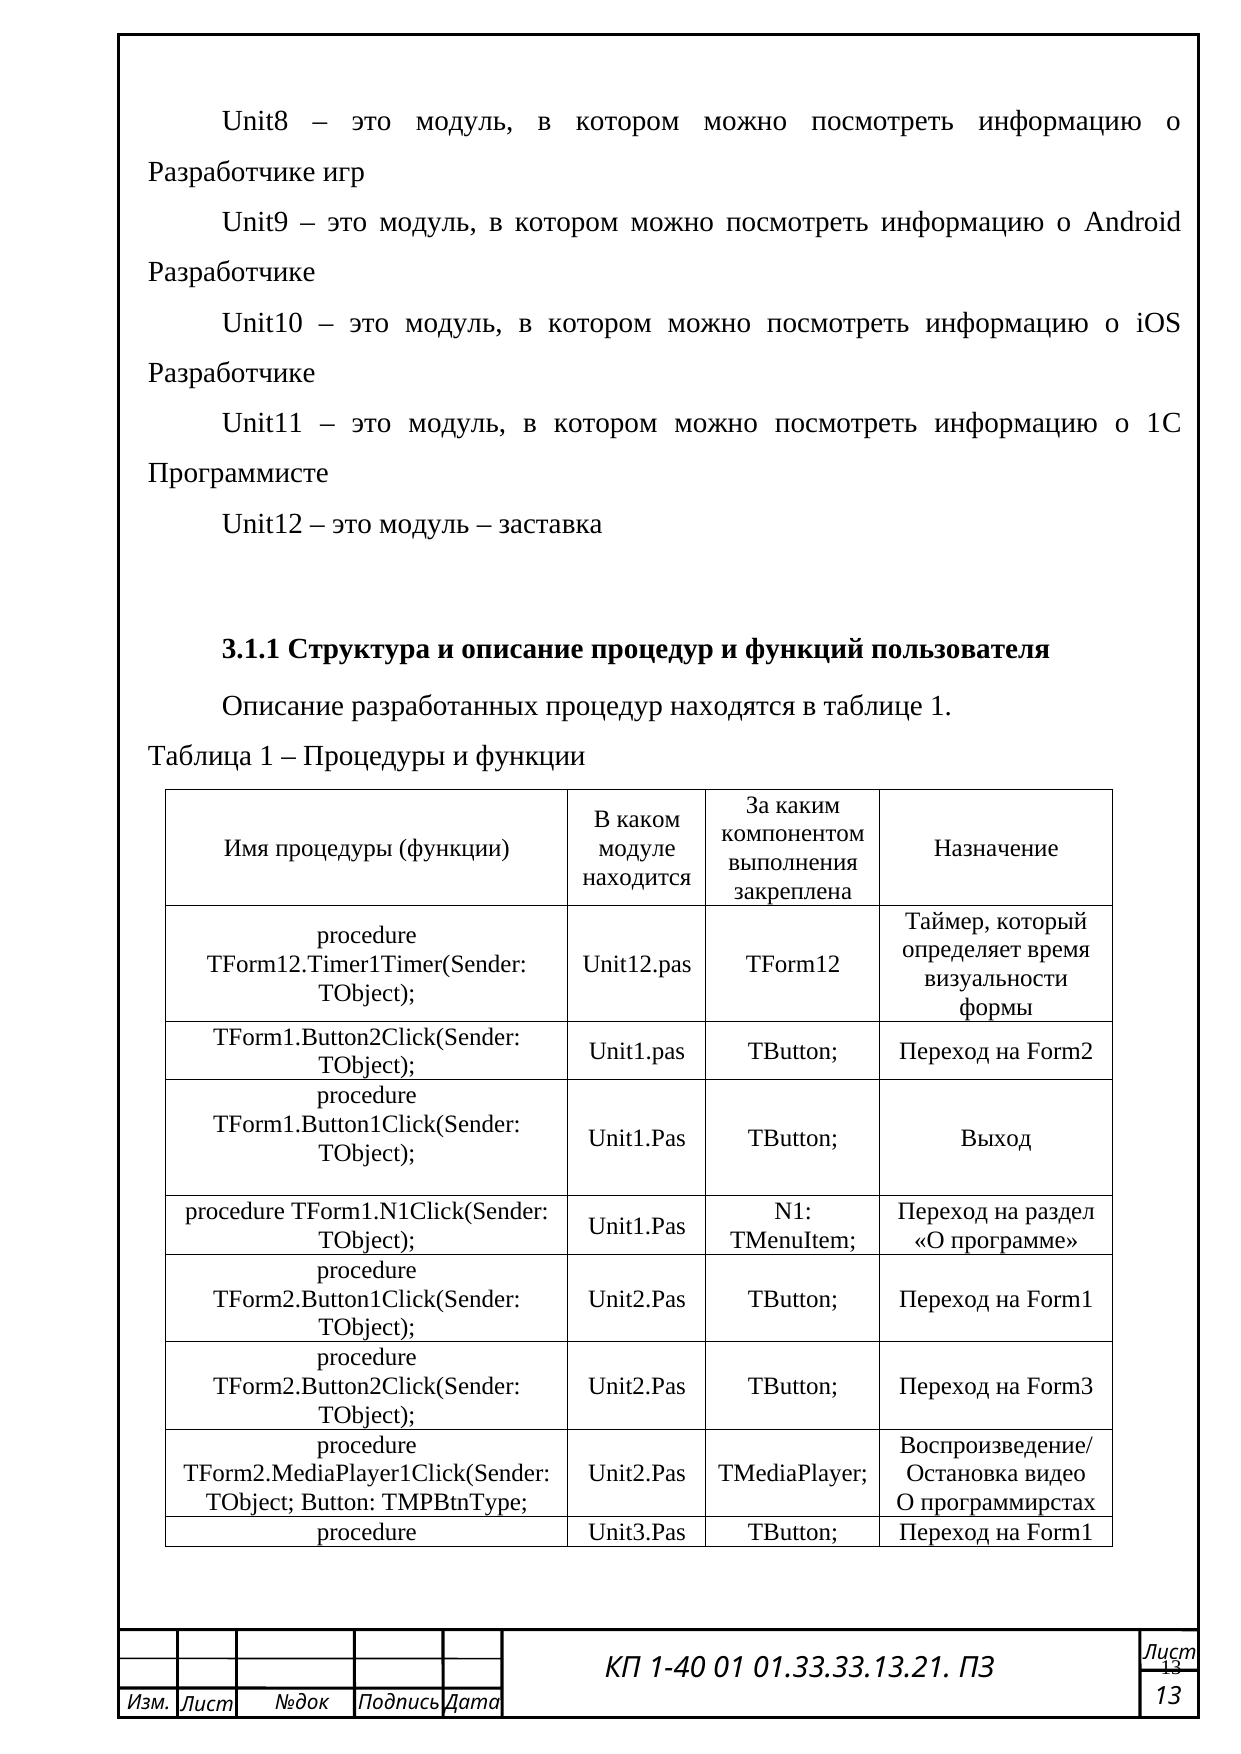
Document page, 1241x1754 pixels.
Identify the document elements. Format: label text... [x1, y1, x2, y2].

table_cell procedure TForm2.MediaPlayer1Click(Sender: TObject; Button: TMPBtnType; [166, 1430, 567, 1516]
text Unit10 – это модуль, в котором можно посмотреть информацию о iOS Разработчике [148, 305, 1181, 388]
table_cell Unit1.pas [568, 1022, 705, 1079]
table_cell TForm12 [706, 906, 879, 1021]
table_cell Переход на Form3 [880, 1342, 1112, 1429]
table_cell Переход на Form1 [880, 1517, 1112, 1546]
table_cell Переход на Form1 [880, 1255, 1112, 1341]
text Unit12 – это модуль – заставка [148, 506, 1181, 539]
table_cell TButton; [706, 1022, 879, 1079]
table_cell Unit12.pas [568, 906, 705, 1021]
table_cell Unit2.Pas [568, 1342, 705, 1429]
table_cell TButton; [706, 1080, 879, 1195]
table_header Назначение [880, 790, 1112, 905]
table_cell procedure TForm1.N1Click(Sender: TObject); [166, 1196, 567, 1254]
table_cell TButton; [706, 1255, 879, 1341]
table_cell procedure TForm2.Button2Click(Sender: TObject); [166, 1342, 567, 1429]
table_cell Unit1.Pas [568, 1196, 705, 1254]
text Таблица 1 – Процедуры и функции [148, 738, 1181, 772]
text Unit8 – это модуль, в котором можно посмотреть информацию о Разработчике игр [148, 103, 1181, 187]
table_cell Unit1.Pas [568, 1080, 705, 1195]
text Unit9 – это модуль, в котором можно посмотреть информацию о Android Разработчике [148, 204, 1181, 288]
table_cell N1: TMenuItem; [706, 1196, 879, 1254]
table_cell Выход [880, 1080, 1112, 1195]
table_cell TButton; [706, 1342, 879, 1429]
table_cell TForm1.Button2Click(Sender: TObject); [166, 1022, 567, 1079]
table_header За каким компонентом выполнения закреплена [706, 790, 879, 905]
table_header В каком модуле находится [568, 790, 705, 905]
table_cell procedure TForm2.Button1Click(Sender: TObject); [166, 1255, 567, 1341]
table_cell Воспроизведение/ Остановка видео О программирстах [880, 1430, 1112, 1516]
text Описание разработанных процедур находятся в таблице 1. [148, 688, 1181, 722]
table_cell Переход на раздел «О программе» [880, 1196, 1112, 1254]
table_cell procedure TForm12.Timer1Timer(Sender: TObject); [166, 906, 567, 1021]
table_cell Unit2.Pas [568, 1430, 705, 1516]
table_cell Unit3.Pas [568, 1517, 705, 1546]
table_header Имя процедуры (функции) [166, 790, 567, 905]
table_cell Unit2.Pas [568, 1255, 705, 1341]
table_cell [166, 1517, 567, 1546]
text 3.1.1 Структура и описание процедур и функций пользователя [148, 632, 1181, 665]
table_cell TMediaPlayer; [706, 1430, 879, 1516]
text Unit11 – это модуль, в котором можно посмотреть информацию о 1C Программисте [148, 405, 1181, 489]
table_cell Переход на Form2 [880, 1022, 1112, 1079]
table_cell TButton; [706, 1517, 879, 1546]
table_cell Таймер, который определяет время визуальности формы [880, 906, 1112, 1021]
table_cell procedure TForm1.Button1Click(Sender: TObject); [166, 1080, 567, 1195]
